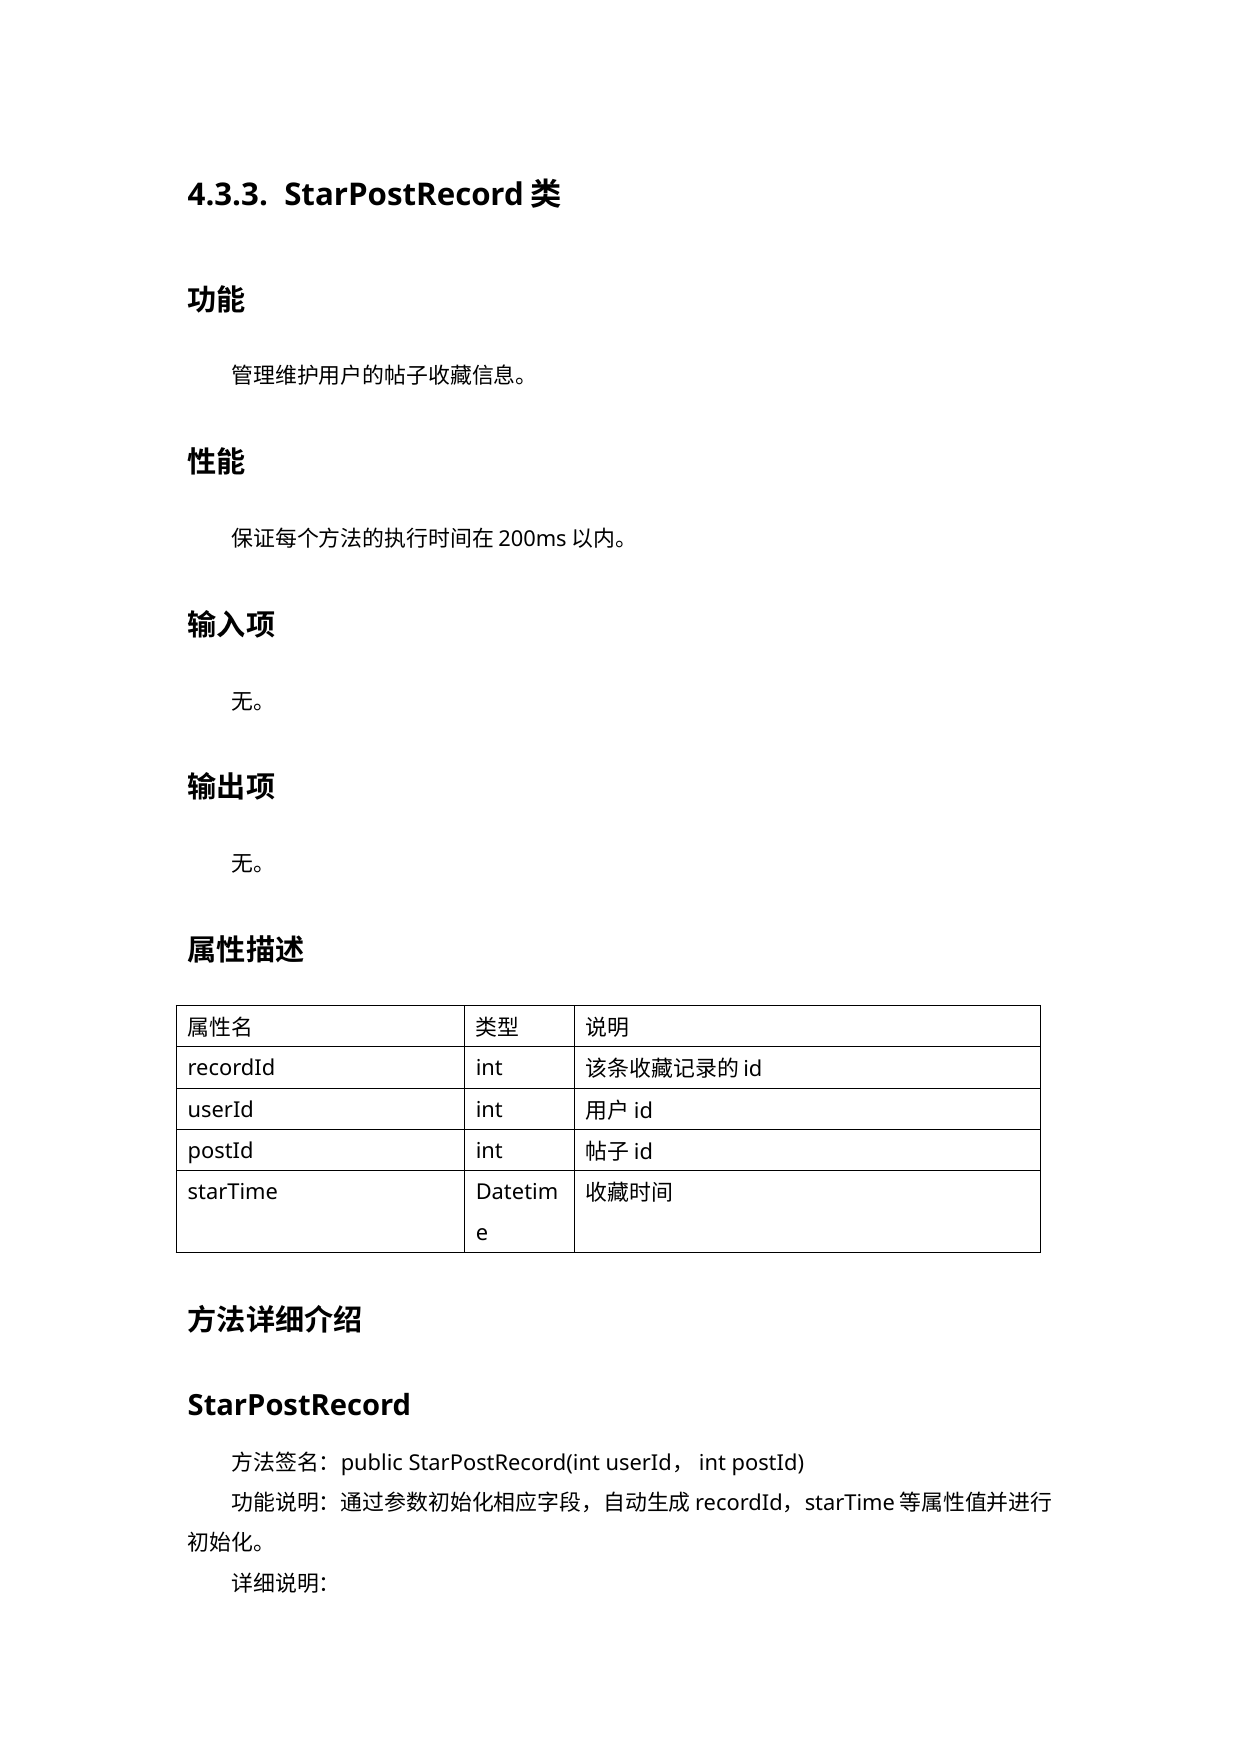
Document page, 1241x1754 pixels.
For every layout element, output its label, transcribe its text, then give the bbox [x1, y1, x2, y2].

table_cell userId [177, 1089, 464, 1129]
table_cell 用户id [575, 1089, 1040, 1129]
text 功能说明：通过参数初始化相应字段，自动生成recordId，starTime等属性值并进行初始化。 [187, 1481, 1053, 1561]
subtitle StarPostRecord [187, 1383, 1053, 1424]
table_cell int [465, 1047, 574, 1087]
table_cell starTime [177, 1171, 464, 1252]
table_cell int [465, 1089, 574, 1129]
subtitle 性能 [187, 419, 1053, 500]
table_header 属性名 [177, 1006, 464, 1046]
subtitle 功能 [187, 257, 1053, 338]
table_cell recordId [177, 1047, 464, 1087]
subtitle StarPostRecord类 [187, 151, 1053, 232]
table_cell postId [177, 1130, 464, 1170]
table_header 说明 [575, 1006, 1040, 1046]
table_cell 帖子id [575, 1130, 1040, 1170]
table_header 类型 [465, 1006, 574, 1046]
subtitle 输出项 [187, 745, 1053, 825]
table_cell int [465, 1130, 574, 1170]
table_cell Datetime [465, 1171, 574, 1252]
subtitle 方法详细介绍 [187, 1278, 1053, 1358]
subtitle 属性描述 [187, 907, 1053, 988]
table_cell 该条收藏记录的id [575, 1047, 1040, 1087]
subtitle 输入项 [187, 582, 1053, 663]
table_cell 收藏时间 [575, 1171, 1040, 1252]
text 详细说明： [187, 1561, 1053, 1602]
text 方法签名：public StarPostRecord(int userId， int postId) [187, 1440, 1053, 1481]
text 无。 [187, 679, 1053, 720]
text 保证每个方法的执行时间在200ms以内。 [187, 517, 1053, 557]
text 无。 [187, 842, 1053, 882]
text 管理维护用户的帖子收藏信息。 [187, 354, 1053, 394]
